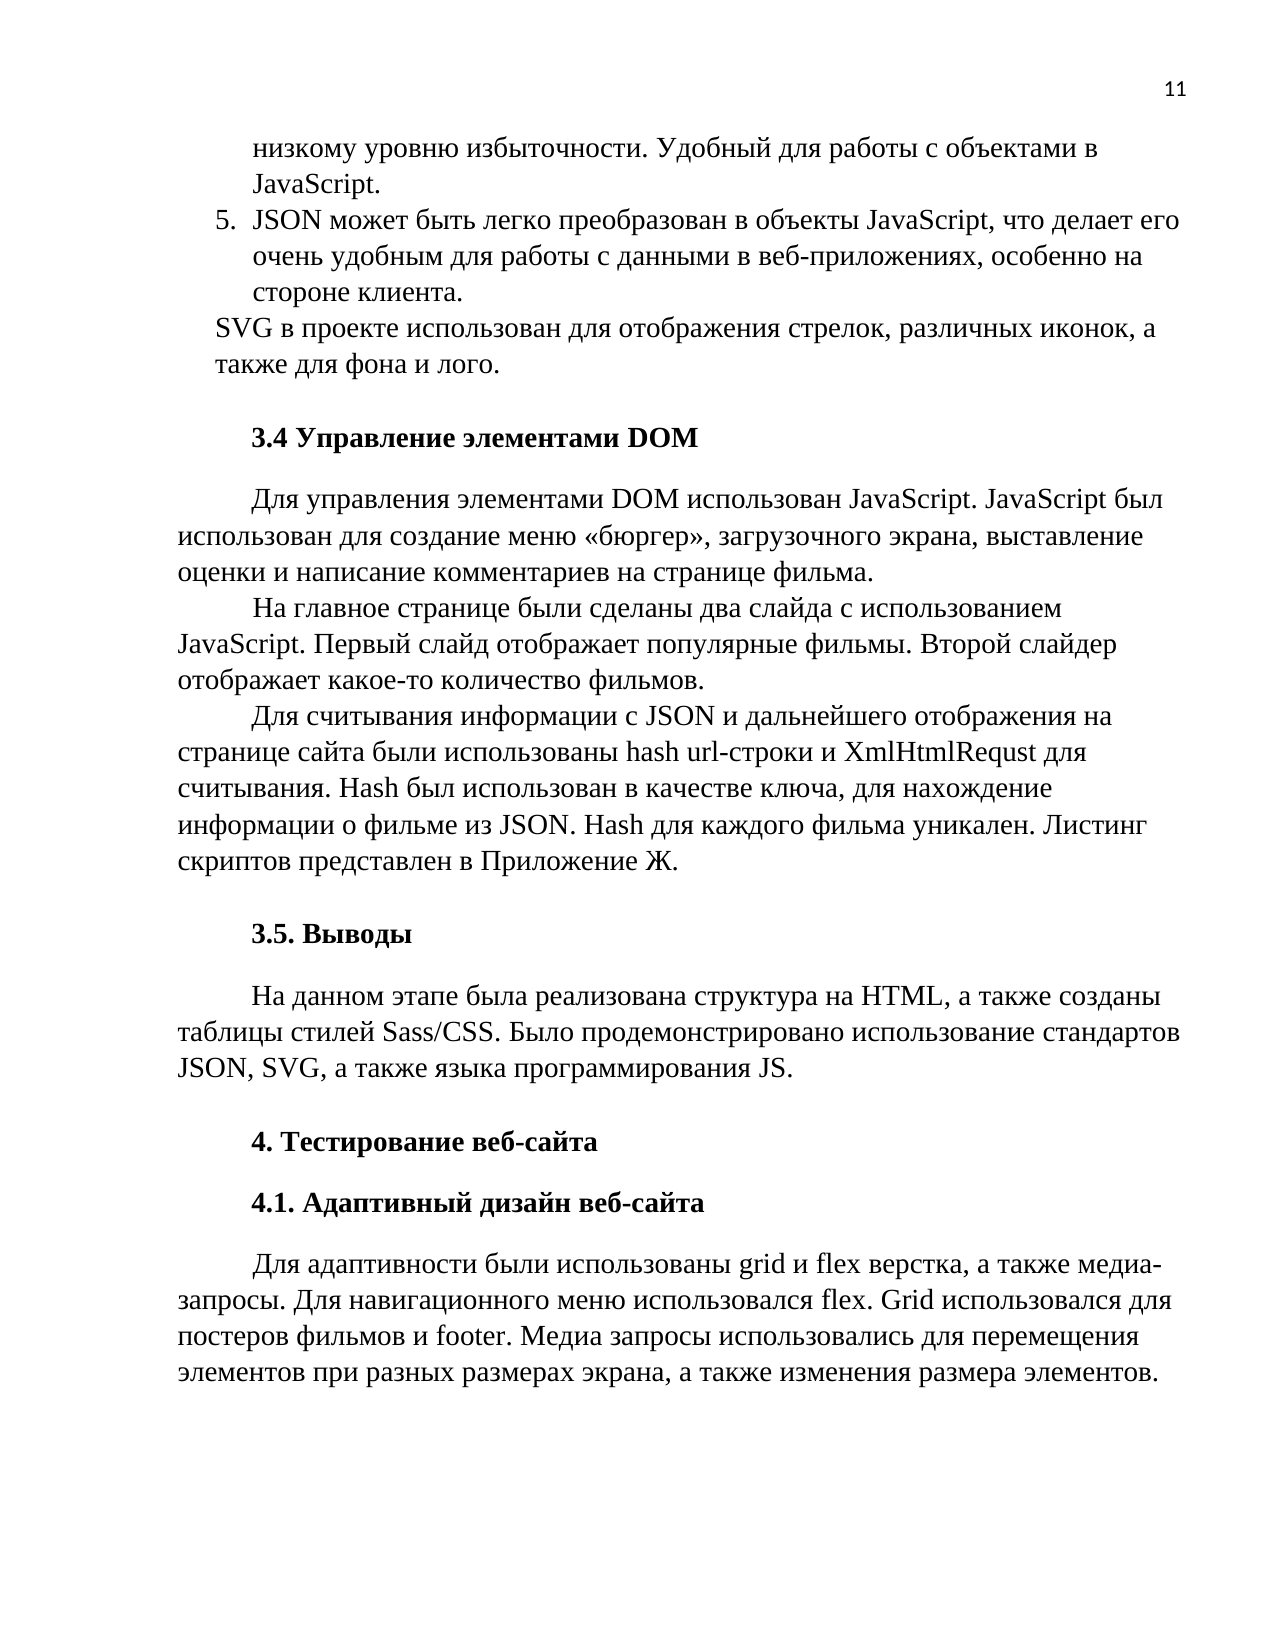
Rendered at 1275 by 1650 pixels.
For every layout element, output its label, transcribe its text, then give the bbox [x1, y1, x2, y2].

text Для адаптивности были использованы grid и flex верстка, а также медиа-запросы. Для навигационного меню использовался flex. Grid использовался для постеров фильмов и footer. Медиа запросы использовались для перемещения элементов при разных размерах экрана, а также изменения размера элементов. [177, 1246, 1186, 1388]
subtitle 4. Тестирование веб-сайта [177, 1124, 1186, 1157]
text Для управления элементами DOM использован JavaScript. JavaScript был использован для создание меню «бюргер», загрузочного экрана, выставление оценки и написание комментариев на странице фильма. На главное странице были сделаны два слайда с использованием JavaScript. Первый слайд отображает популярные фильмы. Второй слайдер отображает какое-то количество фильмов. [177, 481, 1186, 696]
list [215, 130, 1186, 199]
list JSON может быть легко преобразован в объекты JavaScript, что делает его очень удобным для работы с данными в веб-приложениях, особенно на стороне клиента. [215, 202, 1186, 308]
text SVG в проекте использован для отображения стрелок, различных иконок, а также для фона и лого. [215, 311, 1186, 380]
text На данном этапе была реализована структура на HTML, а также созданы таблицы стилей Sass/CSS. Было продемонстрировано использование стандартов JSON, SVG, а также языка программирования JS. [177, 978, 1186, 1083]
text 3.4 Управление элементами DOM [177, 420, 1186, 454]
subtitle 4.1. Адаптивный дизайн веб-сайта [177, 1185, 1186, 1218]
subtitle 3.5. Выводы [177, 917, 1186, 950]
text Для считывания информации с JSON и дальнейшего отображения на странице сайта были использованы hash url-строки и XmlHtmlRequst для считывания. Hash был использован в качестве ключа, для нахождение информации о фильме из JSON. Hash для каждого фильма уникален. Листинг скриптов представлен в Приложение Ж. [177, 698, 1186, 876]
